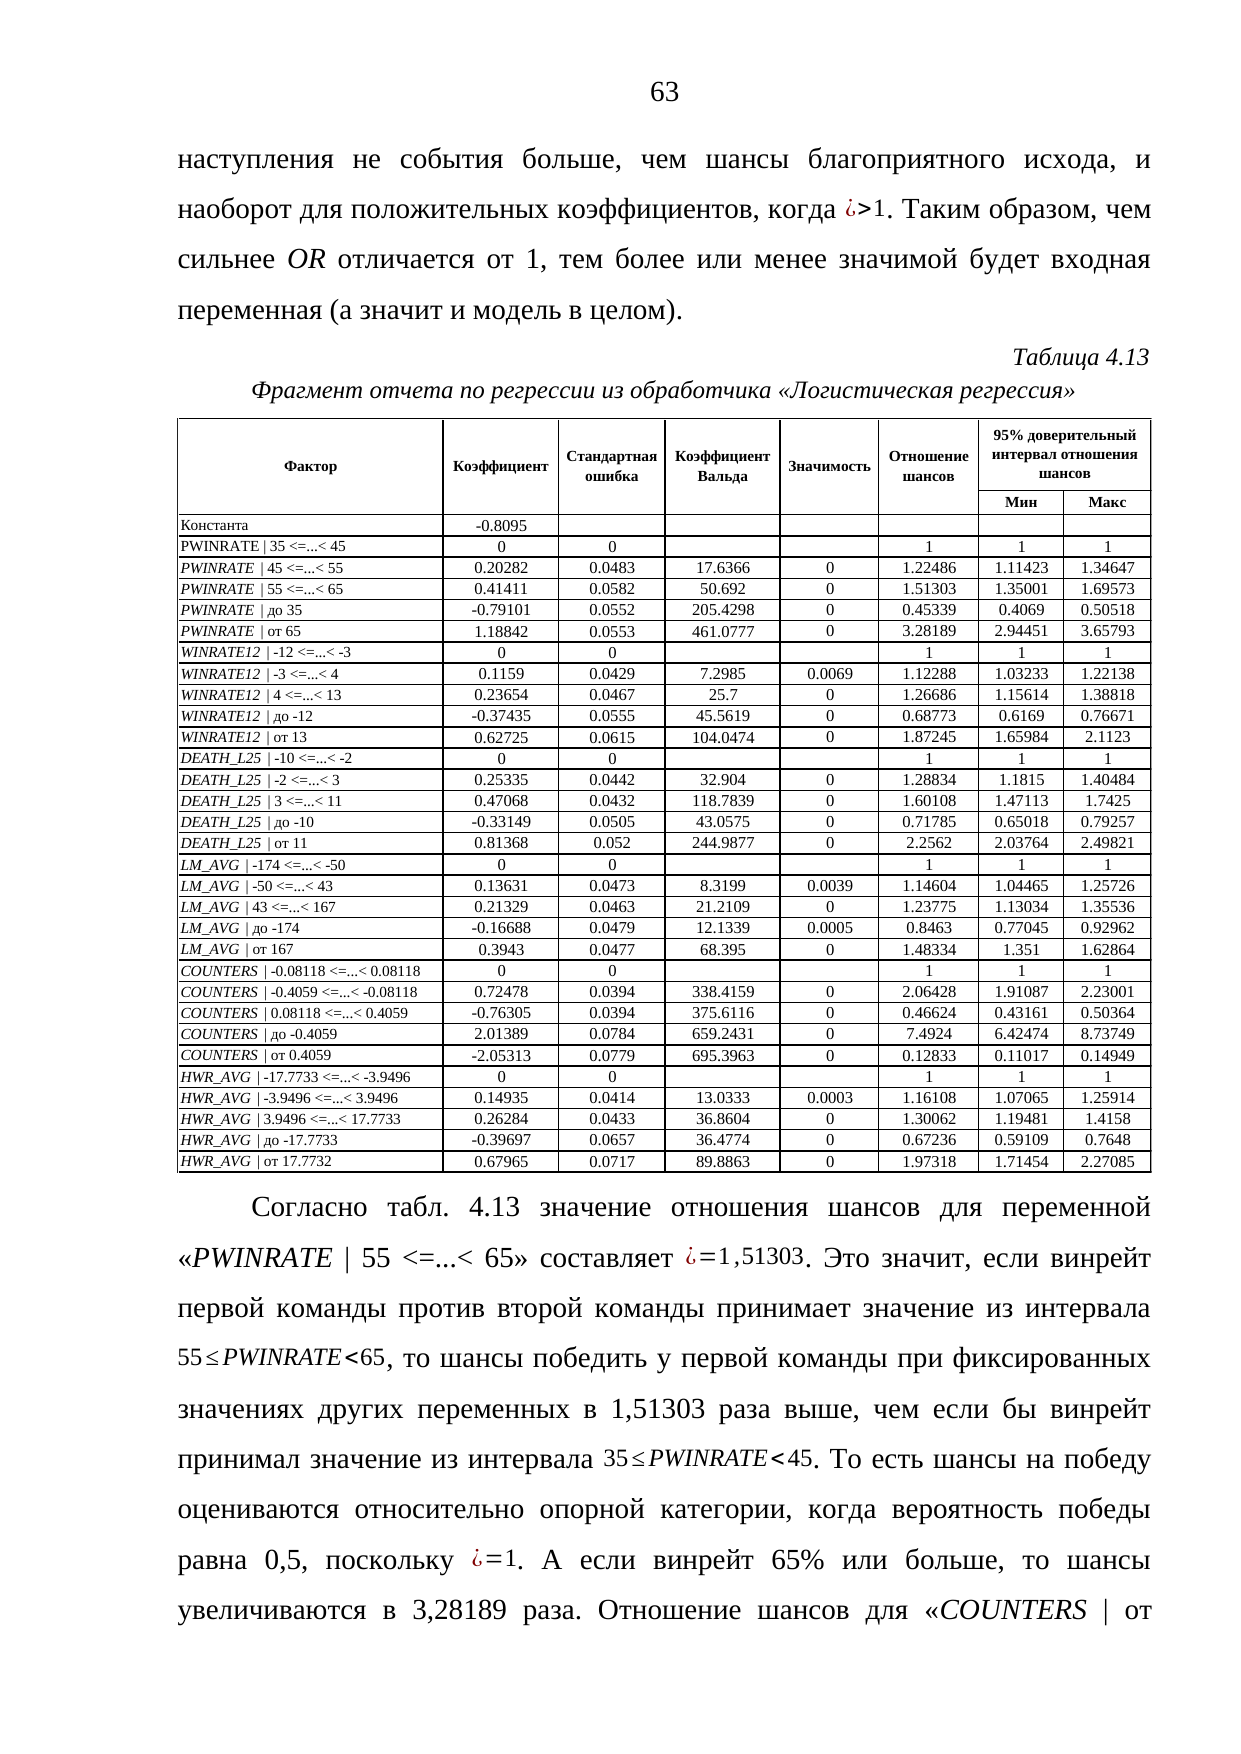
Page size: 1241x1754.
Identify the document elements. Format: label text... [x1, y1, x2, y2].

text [177, 1189, 1152, 1626]
text Фрагмент отчета по регрессии из обработчика «Логистическая регрессия» [177, 375, 1152, 404]
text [177, 141, 1152, 325]
text Таблица 4.13 [177, 342, 1152, 371]
